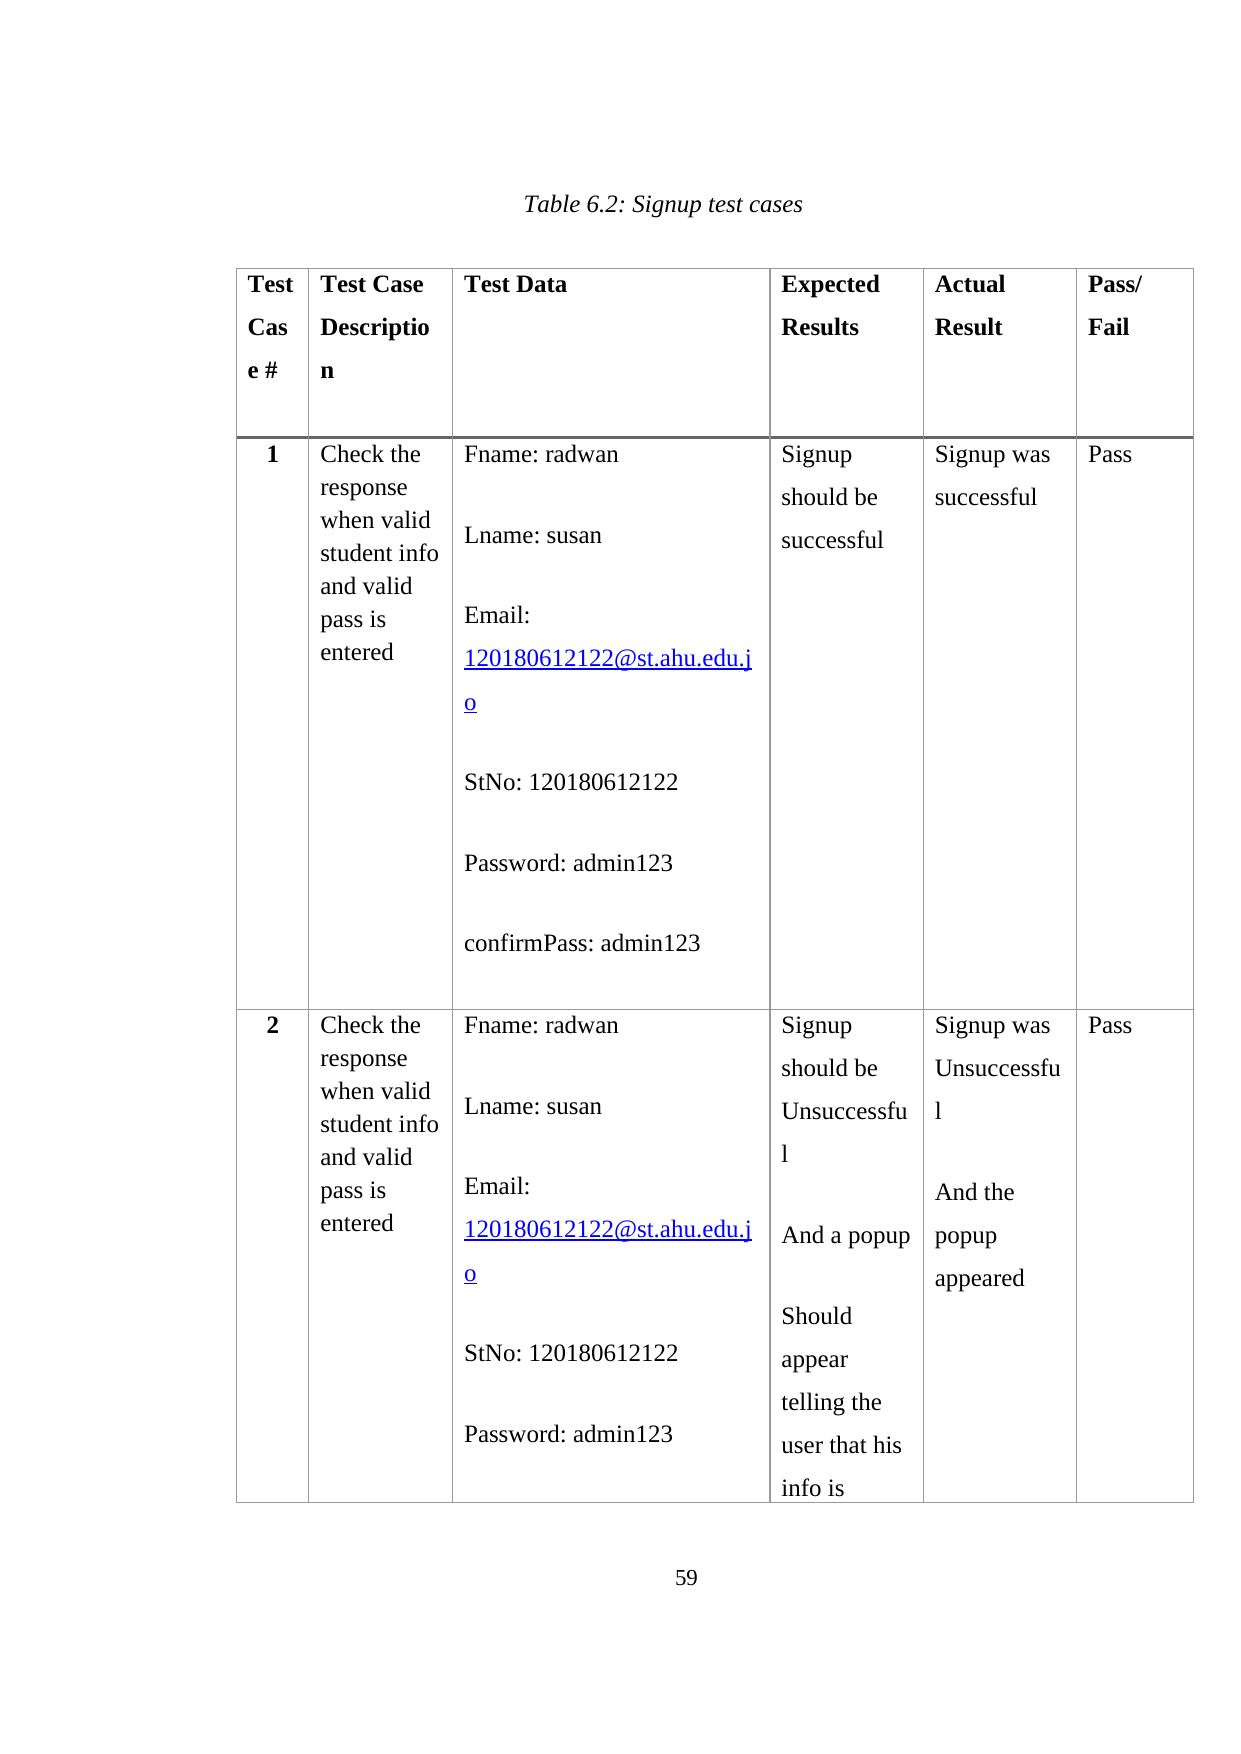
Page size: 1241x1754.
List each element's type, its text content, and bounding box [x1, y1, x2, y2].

table_cell Check the response when valid student info and valid pass is entered [309, 439, 452, 1009]
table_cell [309, 1010, 452, 1502]
table_cell 2 [237, 1010, 308, 1502]
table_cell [453, 1010, 769, 1502]
table_cell Fname: radwan Lname: susan Email: 120180612122@st.ahu.edu.jo StNo: 120180612122 Password: admin123 confirmPass: admin123 [453, 439, 769, 1009]
table_cell 1 [237, 439, 308, 1009]
table_header Test Case # [237, 269, 308, 436]
table_header Pass/Fail [1077, 269, 1193, 436]
table_header Test Case Description [309, 269, 452, 436]
title Table 6.2: Signup test cases [236, 189, 1090, 218]
table_cell Signup should be successful [771, 439, 923, 1009]
table_cell Pass [1077, 1010, 1193, 1502]
table_cell Pass [1077, 439, 1193, 1009]
table_header Test Data [453, 269, 769, 436]
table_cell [924, 1010, 1076, 1502]
table_cell Signup was successful [924, 439, 1076, 1009]
table_header Expected Results [771, 269, 923, 436]
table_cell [771, 1010, 923, 1502]
table_header Actual Result [924, 269, 1076, 436]
